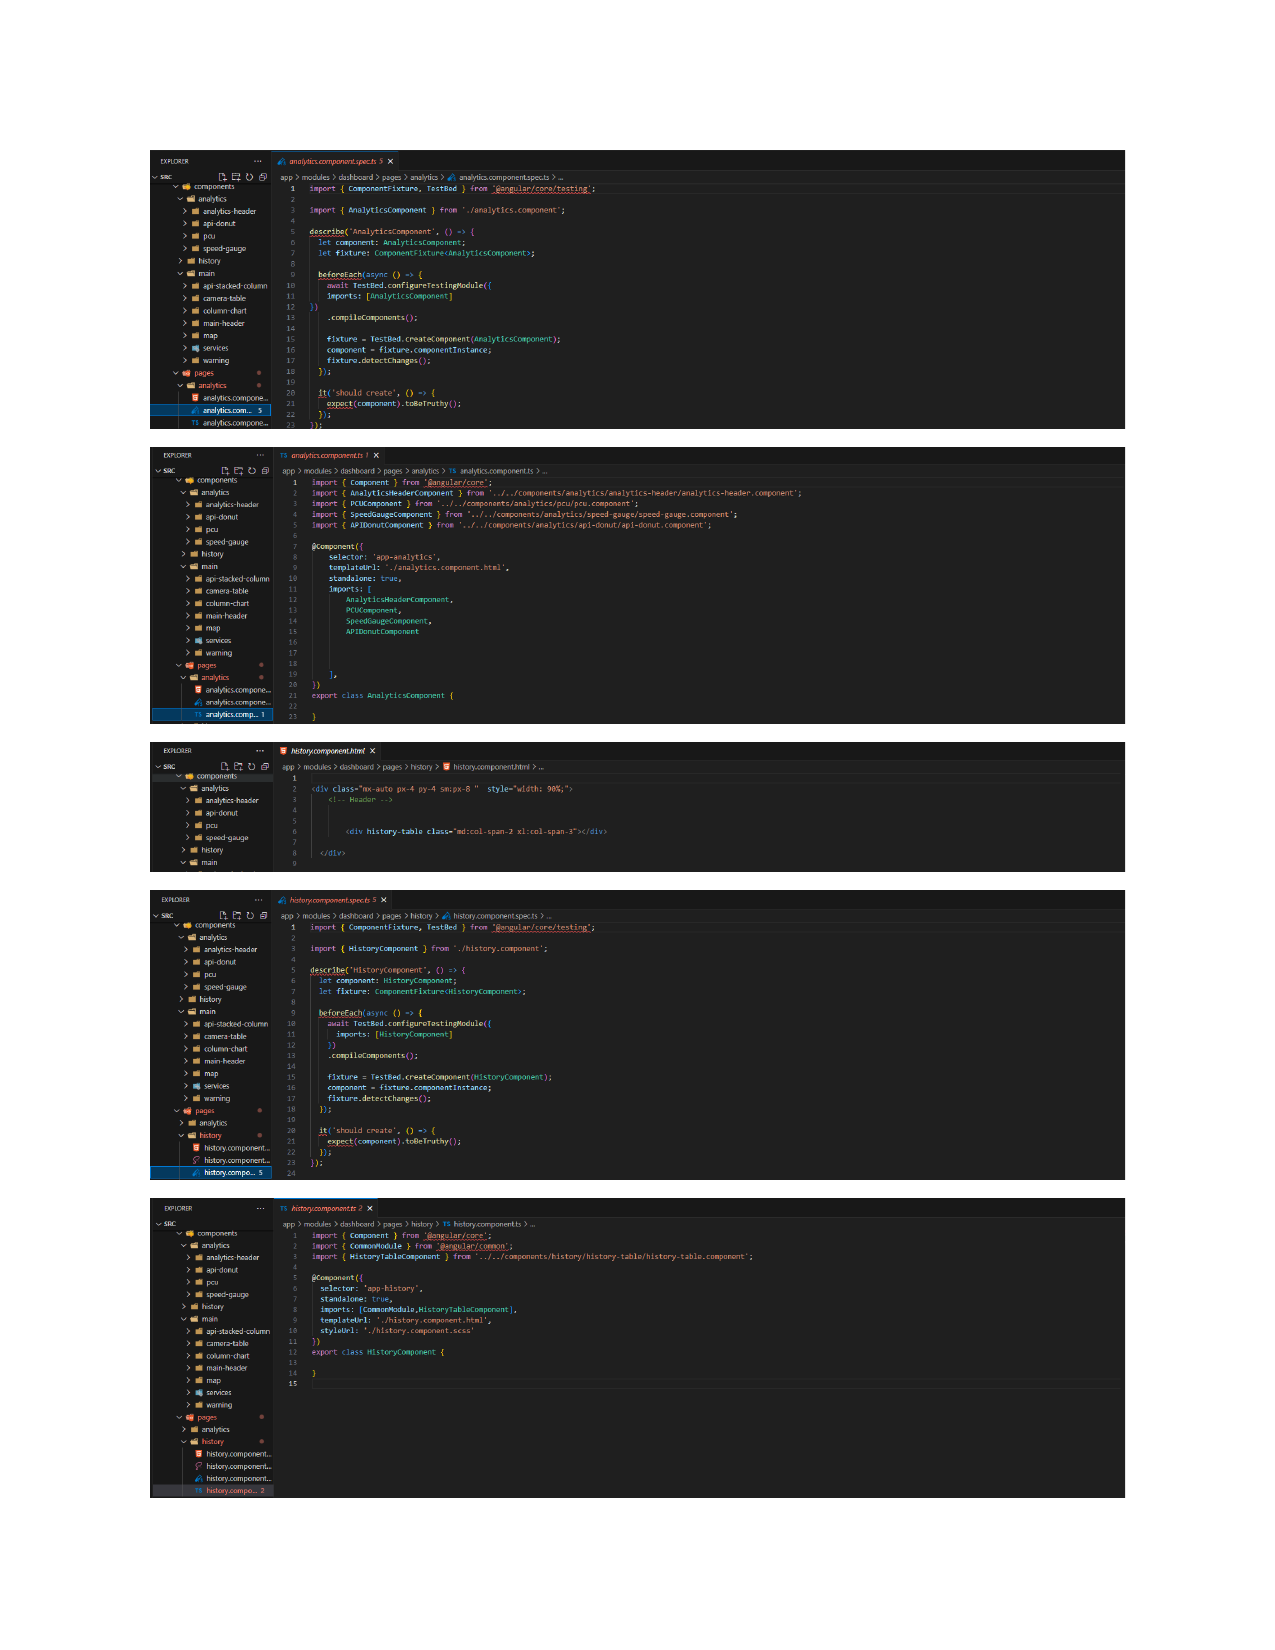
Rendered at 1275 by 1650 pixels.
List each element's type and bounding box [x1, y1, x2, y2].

picture [150, 890, 1125, 1180]
picture [150, 150, 1125, 429]
picture [150, 447, 1125, 724]
picture [150, 1198, 1125, 1498]
picture [150, 742, 1125, 872]
